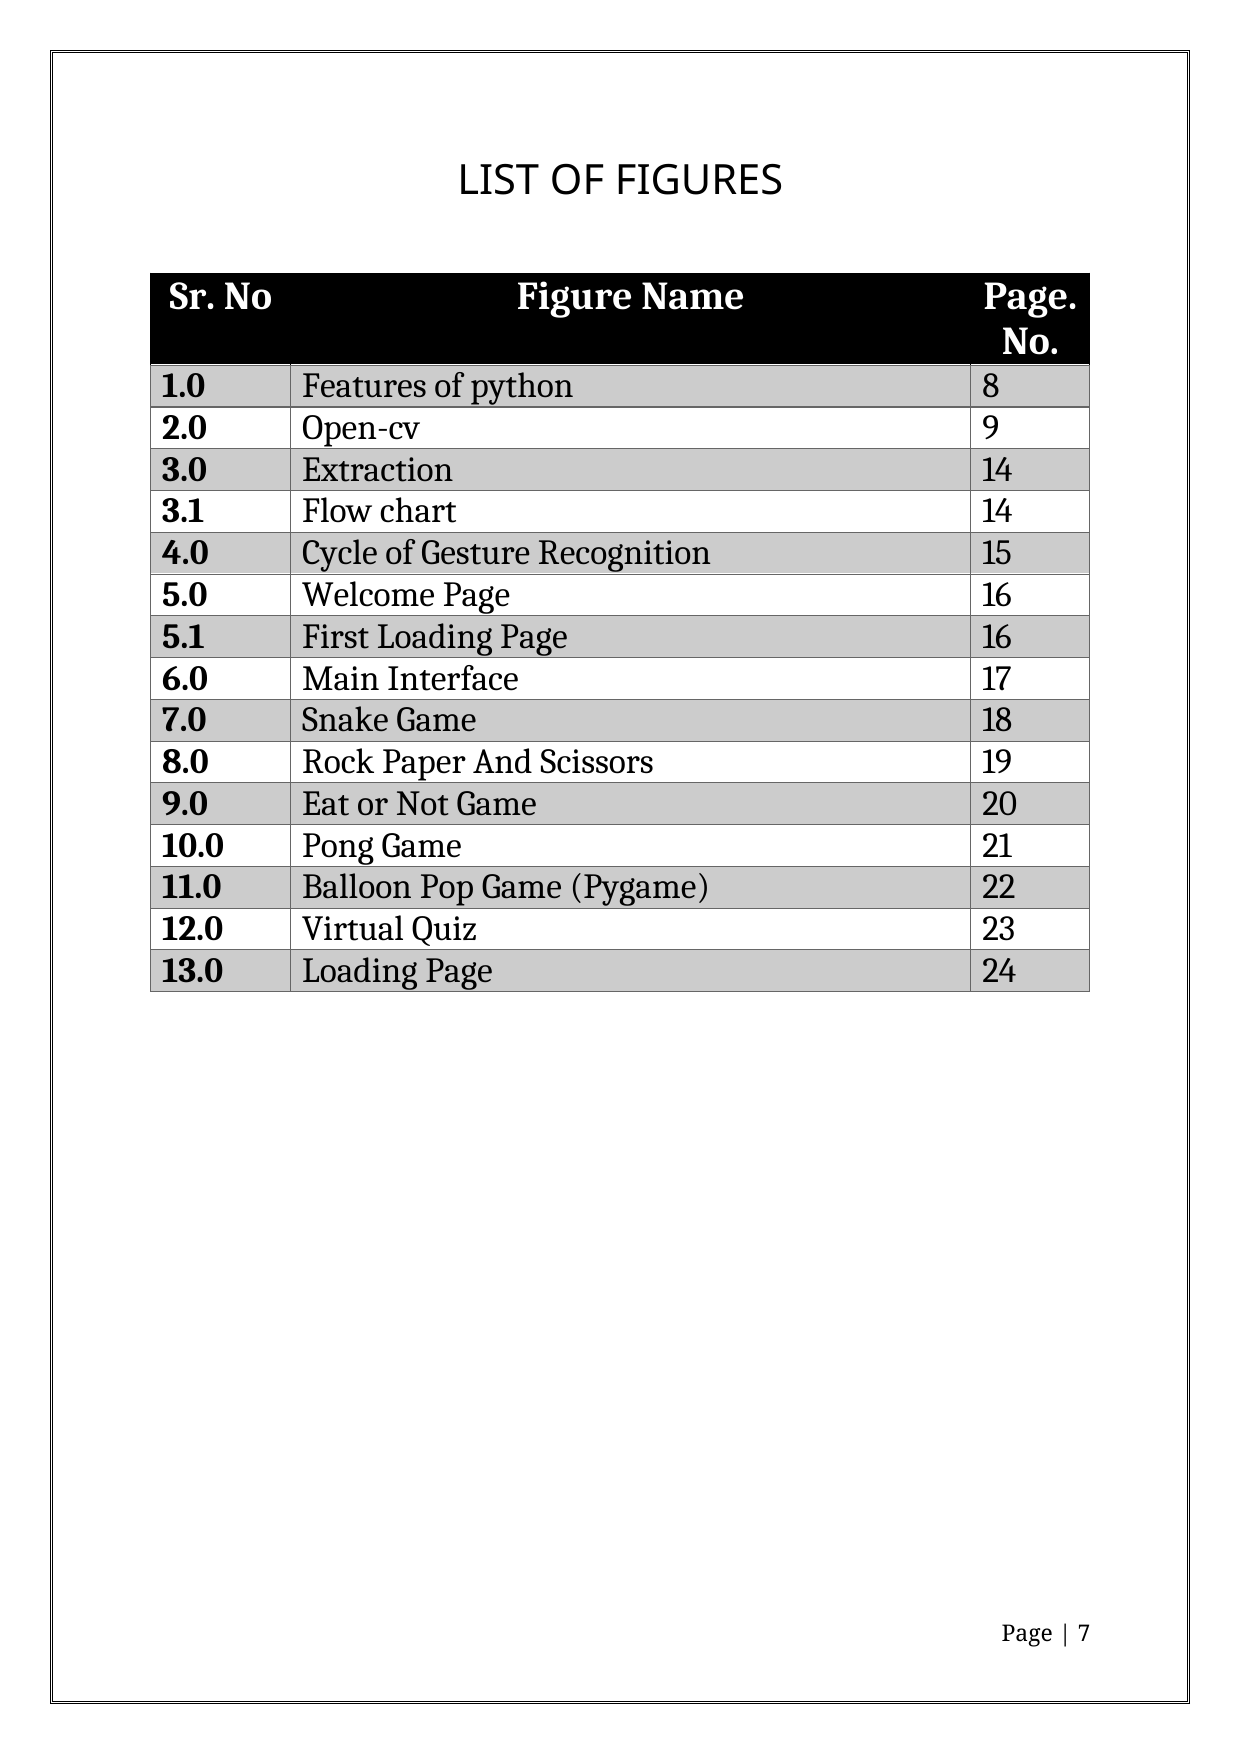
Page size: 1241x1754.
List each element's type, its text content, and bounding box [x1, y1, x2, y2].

table_cell 8 [971, 366, 1089, 406]
table_cell 3.1 [151, 491, 290, 532]
table_cell 2.0 [151, 408, 290, 448]
table_cell Loading Page [291, 950, 970, 991]
table_cell 21 [971, 825, 1089, 866]
table_cell 8.0 [151, 742, 290, 782]
table_cell First Loading Page [291, 616, 970, 657]
table_cell 17 [971, 658, 1089, 699]
table_header Figure Name [291, 274, 970, 364]
table_header Page. No. [971, 274, 1089, 364]
table_cell 5.1 [151, 616, 290, 657]
text LIST OF FIGURES [150, 150, 1090, 207]
table_cell 4.0 [151, 533, 290, 573]
table_cell Eat or Not Game [291, 783, 970, 824]
table_cell 11.0 [151, 867, 290, 908]
table_cell 20 [971, 783, 1089, 824]
table_cell Open-cv [291, 408, 970, 448]
table_cell Pong Game [291, 825, 970, 866]
table_cell Cycle of Gesture Recognition [291, 533, 970, 573]
table_cell 7.0 [151, 700, 290, 741]
table_cell Balloon Pop Game (Pygame) [291, 867, 970, 908]
table_cell 16 [971, 616, 1089, 657]
table_cell Snake Game [291, 700, 970, 741]
table_cell Rock Paper And Scissors [291, 742, 970, 782]
table_cell 14 [971, 491, 1089, 532]
table_cell 16 [971, 575, 1089, 615]
table_cell 5.0 [151, 575, 290, 615]
table_cell 15 [971, 533, 1089, 573]
table_cell 1.0 [151, 366, 290, 406]
table_cell 12.0 [151, 909, 290, 949]
table_cell Extraction [291, 449, 970, 490]
table_cell 24 [971, 950, 1089, 991]
table_cell 6.0 [151, 658, 290, 699]
table_cell 23 [971, 909, 1089, 949]
table_cell Virtual Quiz [291, 909, 970, 949]
table_cell 9 [971, 408, 1089, 448]
table_cell Welcome Page [291, 575, 970, 615]
table_cell 19 [971, 742, 1089, 782]
table_cell 13.0 [151, 950, 290, 991]
table_cell 10.0 [151, 825, 290, 866]
table_header Sr. No [151, 274, 290, 364]
table_cell 14 [971, 449, 1089, 490]
table_cell 9.0 [151, 783, 290, 824]
table_cell Features of python [291, 366, 970, 406]
table_cell 22 [971, 867, 1089, 908]
table_cell 18 [971, 700, 1089, 741]
table_cell Main Interface [291, 658, 970, 699]
table_cell Flow chart [291, 491, 970, 532]
table_cell 3.0 [151, 449, 290, 490]
